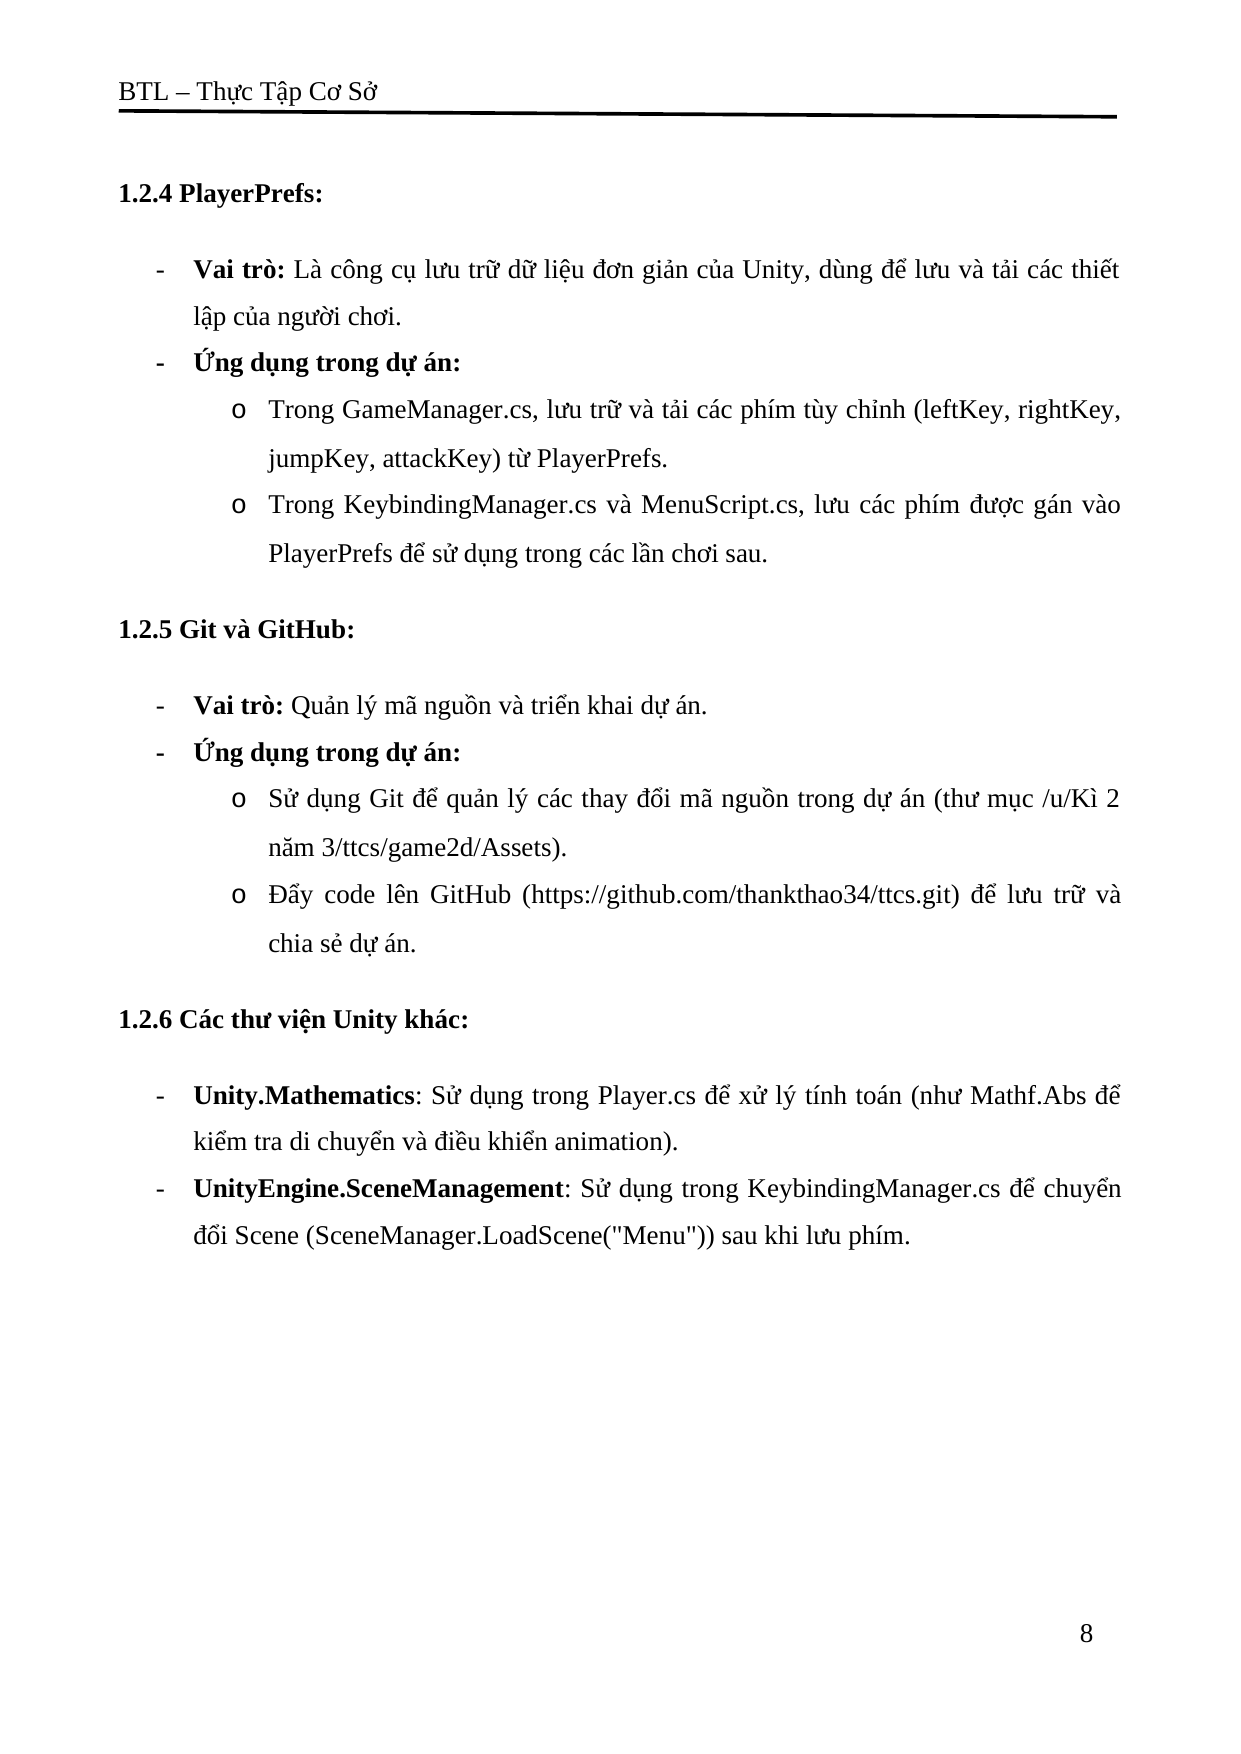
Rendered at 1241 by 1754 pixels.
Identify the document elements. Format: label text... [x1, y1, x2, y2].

list Trong KeybindingManager.cs và MenuScript.cs, lưu các phím được gán vào PlayerPrefs để sử dụng trong các lần chơi sau. [231, 489, 1122, 569]
list Đẩy code lên GitHub (https://github.com/thankthao34/ttcs.git) để lưu trữ và chia sẻ dự án. [231, 878, 1122, 958]
list Ứng dụng trong dự án: [156, 346, 1122, 377]
list Sử dụng Git để quản lý các thay đổi mã nguồn trong dự án (thư mục /u/Kì 2 năm 3/ttcs/game2d/Assets). [231, 783, 1122, 863]
list Ứng dụng trong dự án: [156, 736, 1122, 767]
list UnityEngine.SceneManagement: Sử dụng trong KeybindingManager.cs để chuyển đổi Scene (SceneManager.LoadScene("Menu")) sau khi lưu phím. [156, 1172, 1122, 1250]
list Vai trò: Là công cụ lưu trữ dữ liệu đơn giản của Unity, dùng để lưu và tải các thiết lập của người chơi. [156, 253, 1122, 331]
list Vai trò: Quản lý mã nguồn và triển khai dự án. [156, 689, 1122, 720]
list Unity.Mathematics: Sử dụng trong Player.cs để xử lý tính toán (như Mathf.Abs để kiểm tra di chuyển và điều khiển animation). [156, 1079, 1122, 1157]
subtitle 1.2.5 Git và GitHub: [118, 613, 1122, 644]
subtitle 1.2.6 Các thư viện Unity khác: [118, 1003, 1122, 1034]
subtitle 1.2.4 PlayerPrefs: [118, 177, 1122, 208]
list Trong GameManager.cs, lưu trữ và tải các phím tùy chỉnh (leftKey, rightKey, jumpKey, attackKey) từ PlayerPrefs. [231, 393, 1122, 473]
